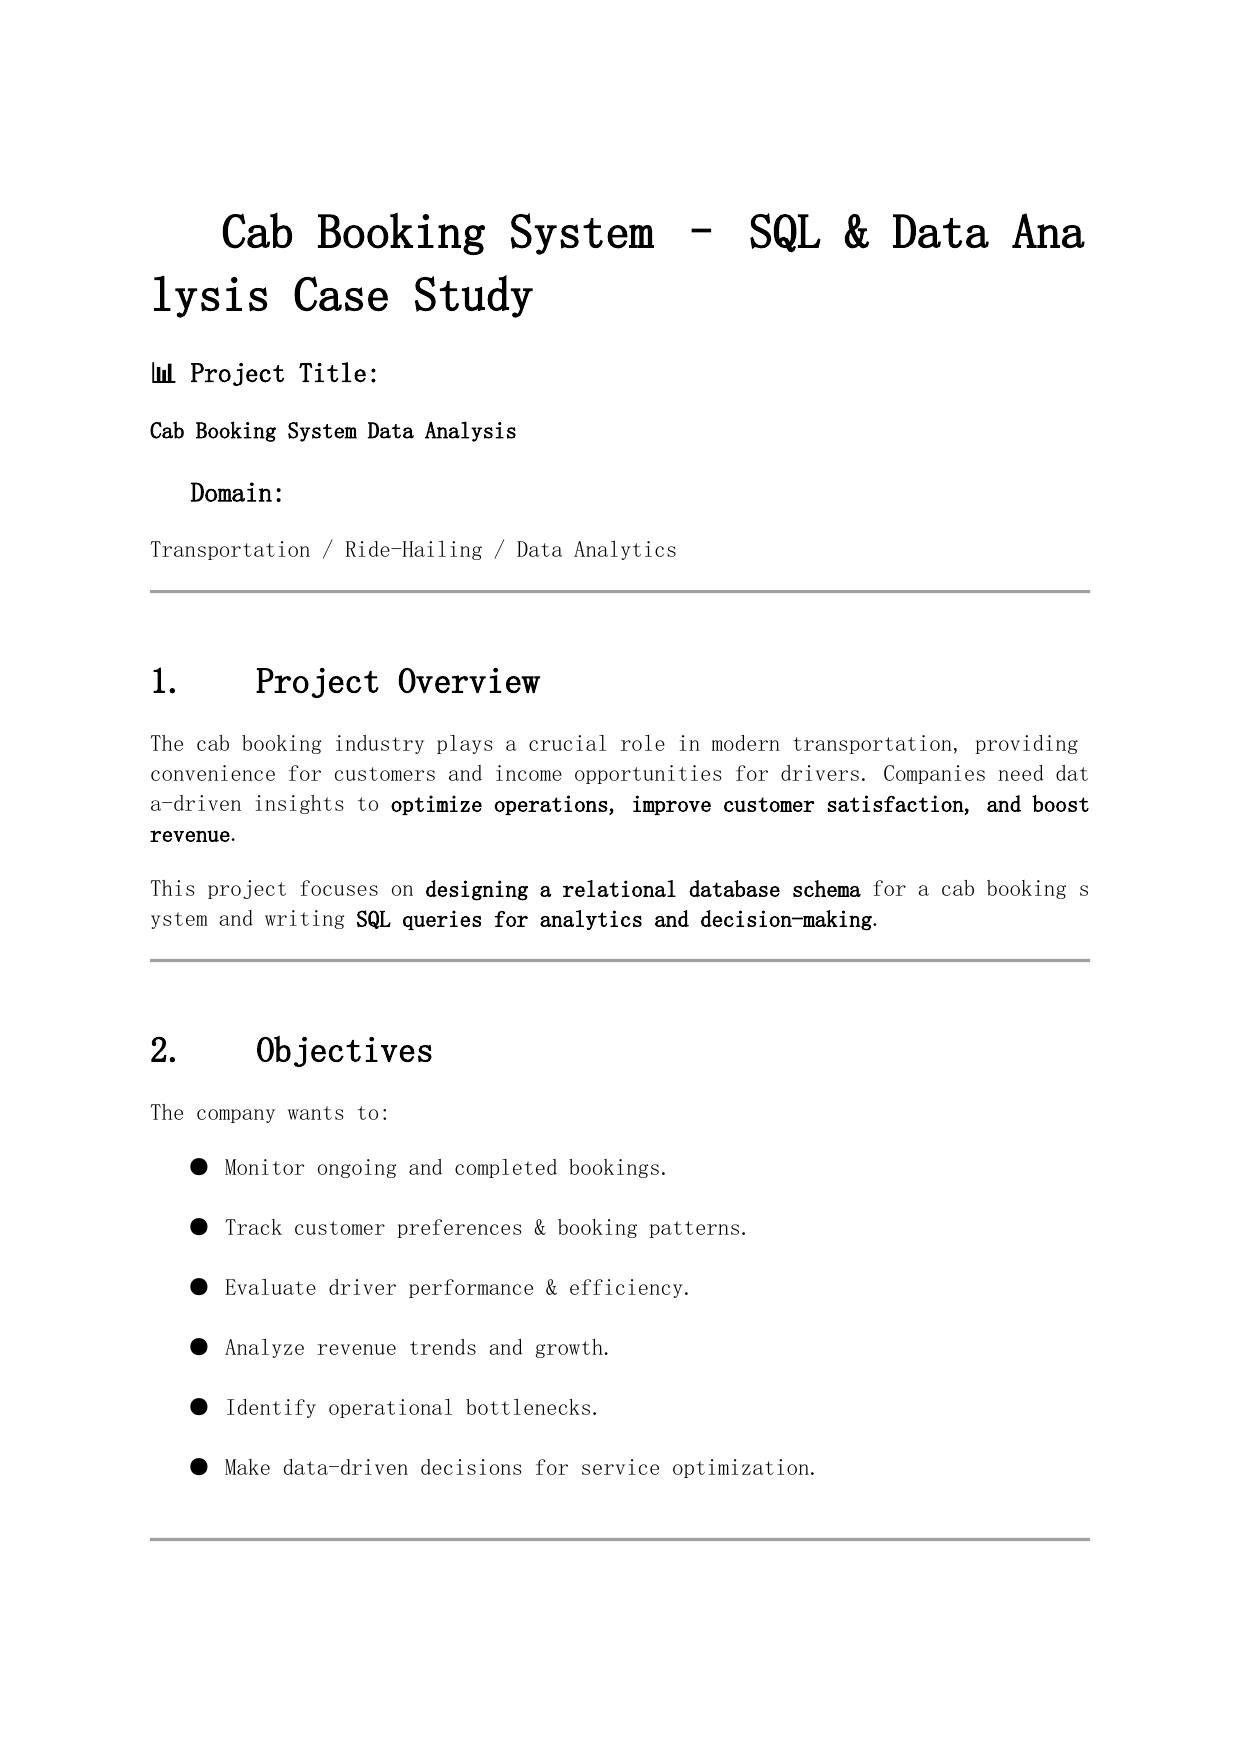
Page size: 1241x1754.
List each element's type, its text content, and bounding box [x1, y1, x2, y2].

subtitle 📊 Project Title: [150, 355, 1090, 386]
text The company wants to: [150, 1098, 1090, 1124]
text Cab Booking System Data Analysis [150, 415, 1090, 441]
list Analyze revenue trends and growth. [187, 1333, 1090, 1389]
list Monitor ongoing and completed bookings. [187, 1153, 1090, 1209]
list Identify operational bottlenecks. [187, 1393, 1090, 1449]
text This project focuses on designing a relational database schema for a cab booking system and writing SQL queries for analytics and decision-making. [150, 874, 1090, 930]
list Track customer preferences & booking patterns. [187, 1213, 1090, 1269]
subtitle 1. 📁 Project Overview [150, 657, 1090, 698]
list Evaluate driver performance & efficiency. [187, 1273, 1090, 1329]
text Transportation / Ride-Hailing / Data Analytics [150, 535, 1090, 561]
subtitle 🚖 Cab Booking System – SQL & Data Analysis Case Study [150, 200, 1090, 317]
list Make data-driven decisions for service optimization. [187, 1453, 1090, 1509]
subtitle 🧠 Domain: [150, 474, 1090, 505]
subtitle 2. 🎯 Objectives [150, 1026, 1090, 1067]
text The cab booking industry plays a crucial role in modern transportation, providing convenience for customers and income opportunities for drivers. Companies need data-driven insights to optimize operations, improve customer satisfaction, and boost revenue. [150, 729, 1090, 845]
